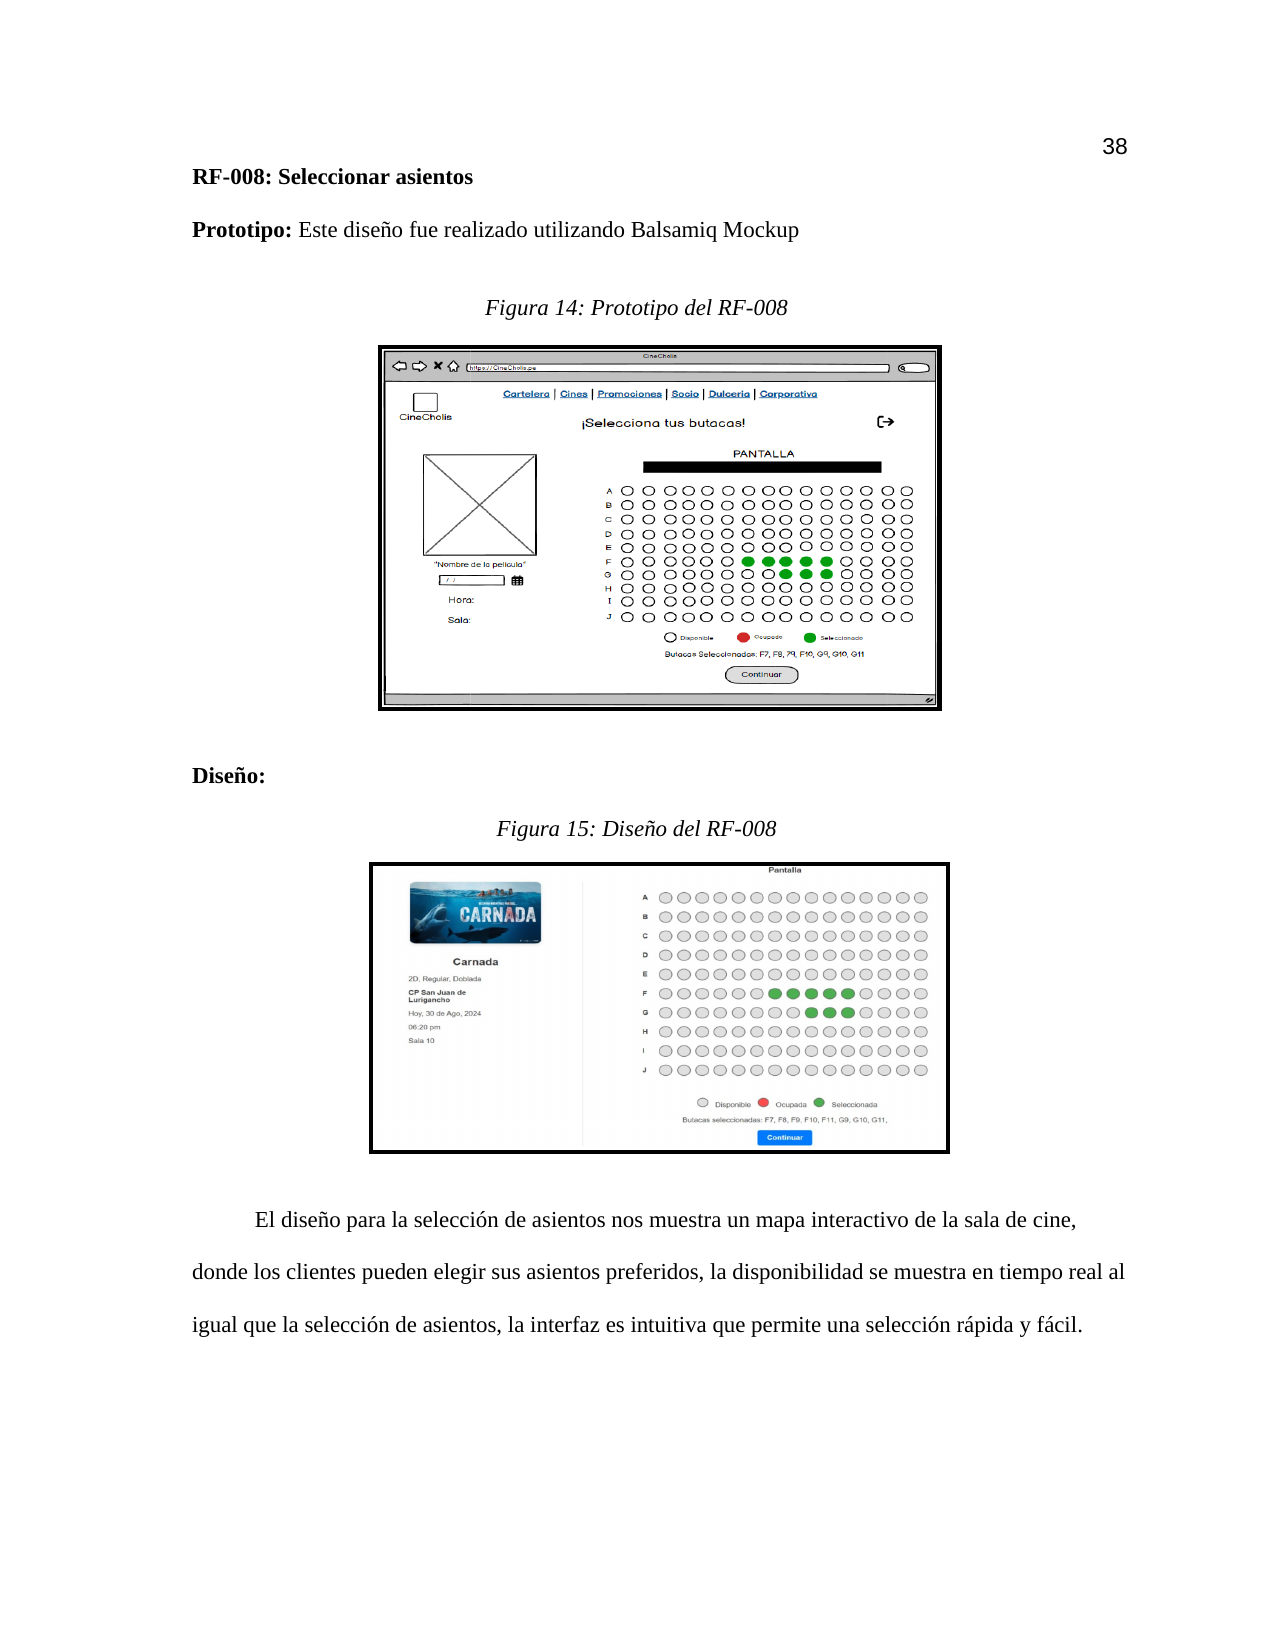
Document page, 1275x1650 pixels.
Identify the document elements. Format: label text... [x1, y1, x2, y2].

text RF-008: Seleccionar asientos [192, 163, 1127, 189]
picture [373, 866, 946, 1150]
text Diseño: [192, 762, 1127, 788]
text Prototipo: Este diseño fue realizado utilizando Balsamiq Mockup [192, 216, 1127, 242]
picture [382, 349, 937, 707]
text El diseño para la selección de asientos nos muestra un mapa interactivo de la sala de cine, donde los clientes pueden elegir sus asientos preferidos, la disponibilidad se muestra en tiempo real al igual que la selección de asientos, la interfaz es intuitiva que permite una selección rápida y fácil. [192, 1206, 1127, 1337]
